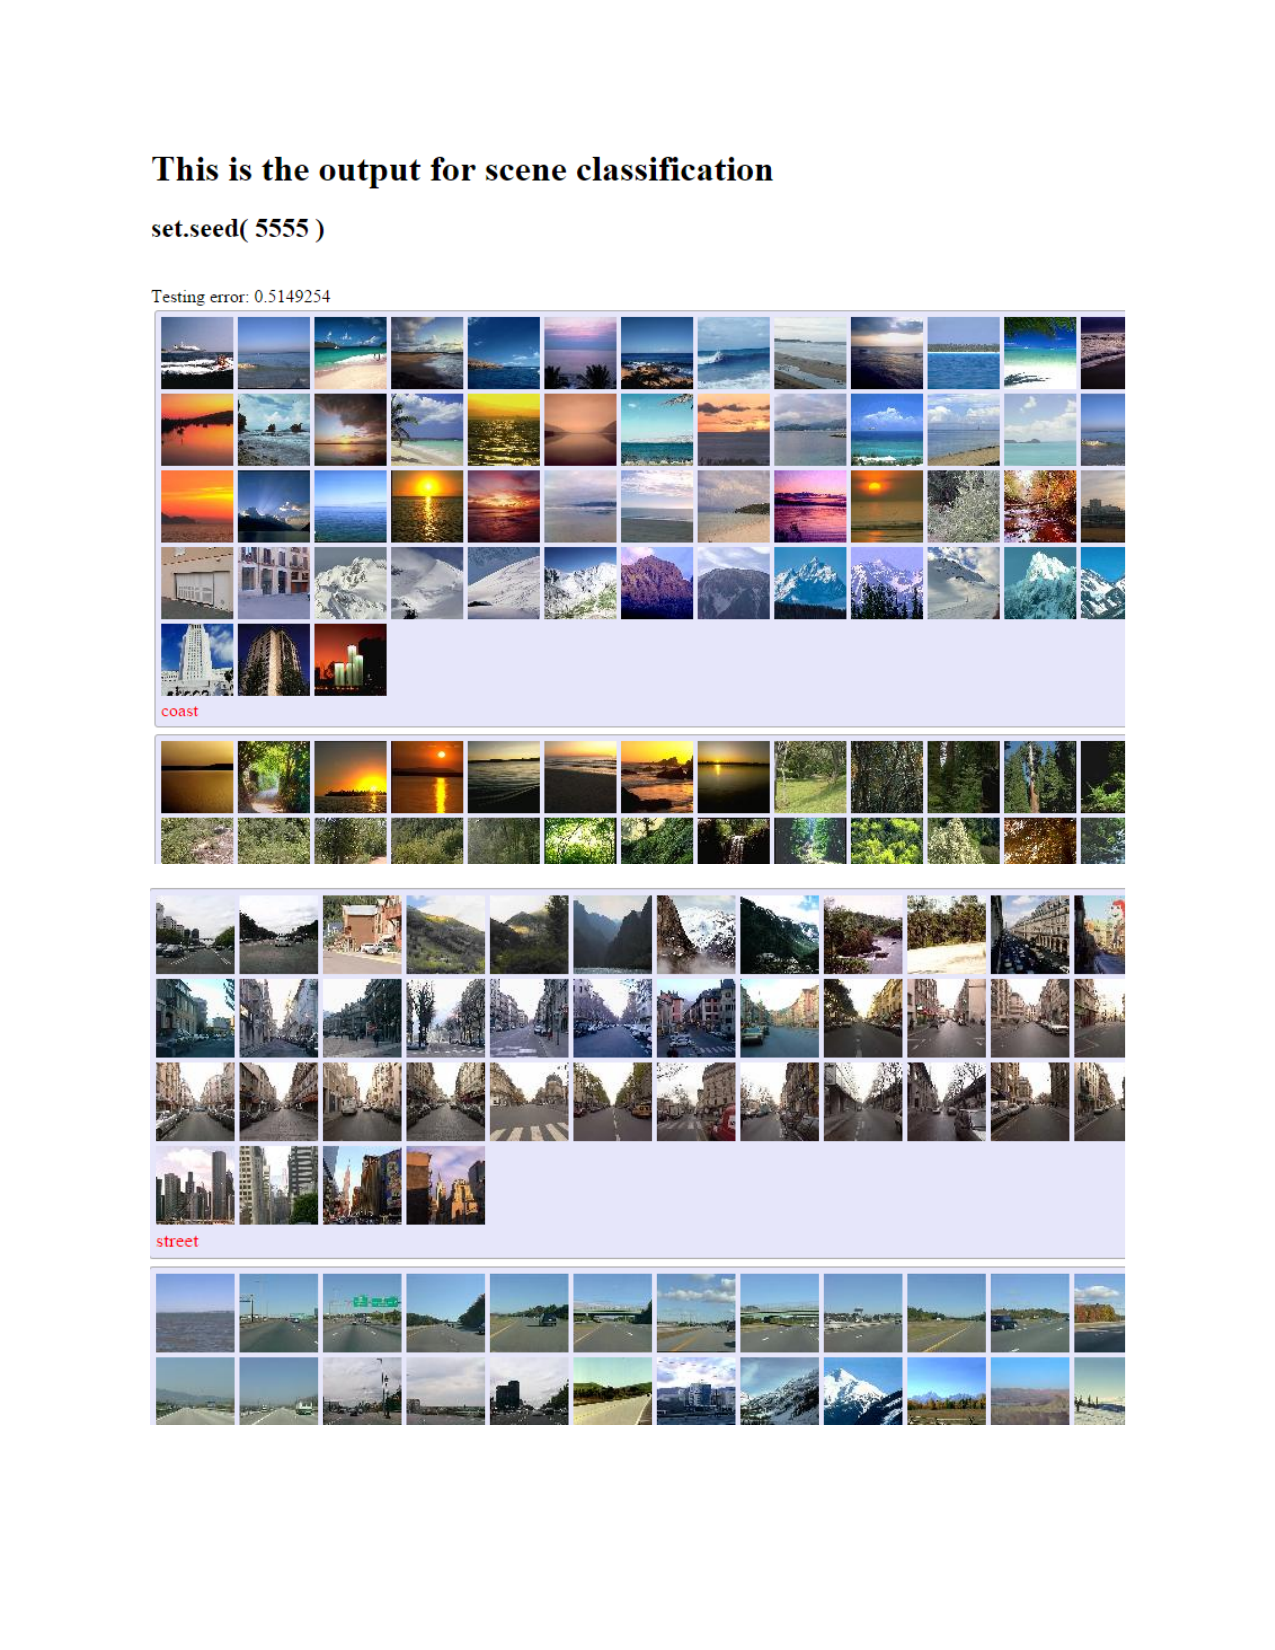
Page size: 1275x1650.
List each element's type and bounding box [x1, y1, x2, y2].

picture [150, 882, 1125, 1425]
picture [150, 150, 1125, 864]
